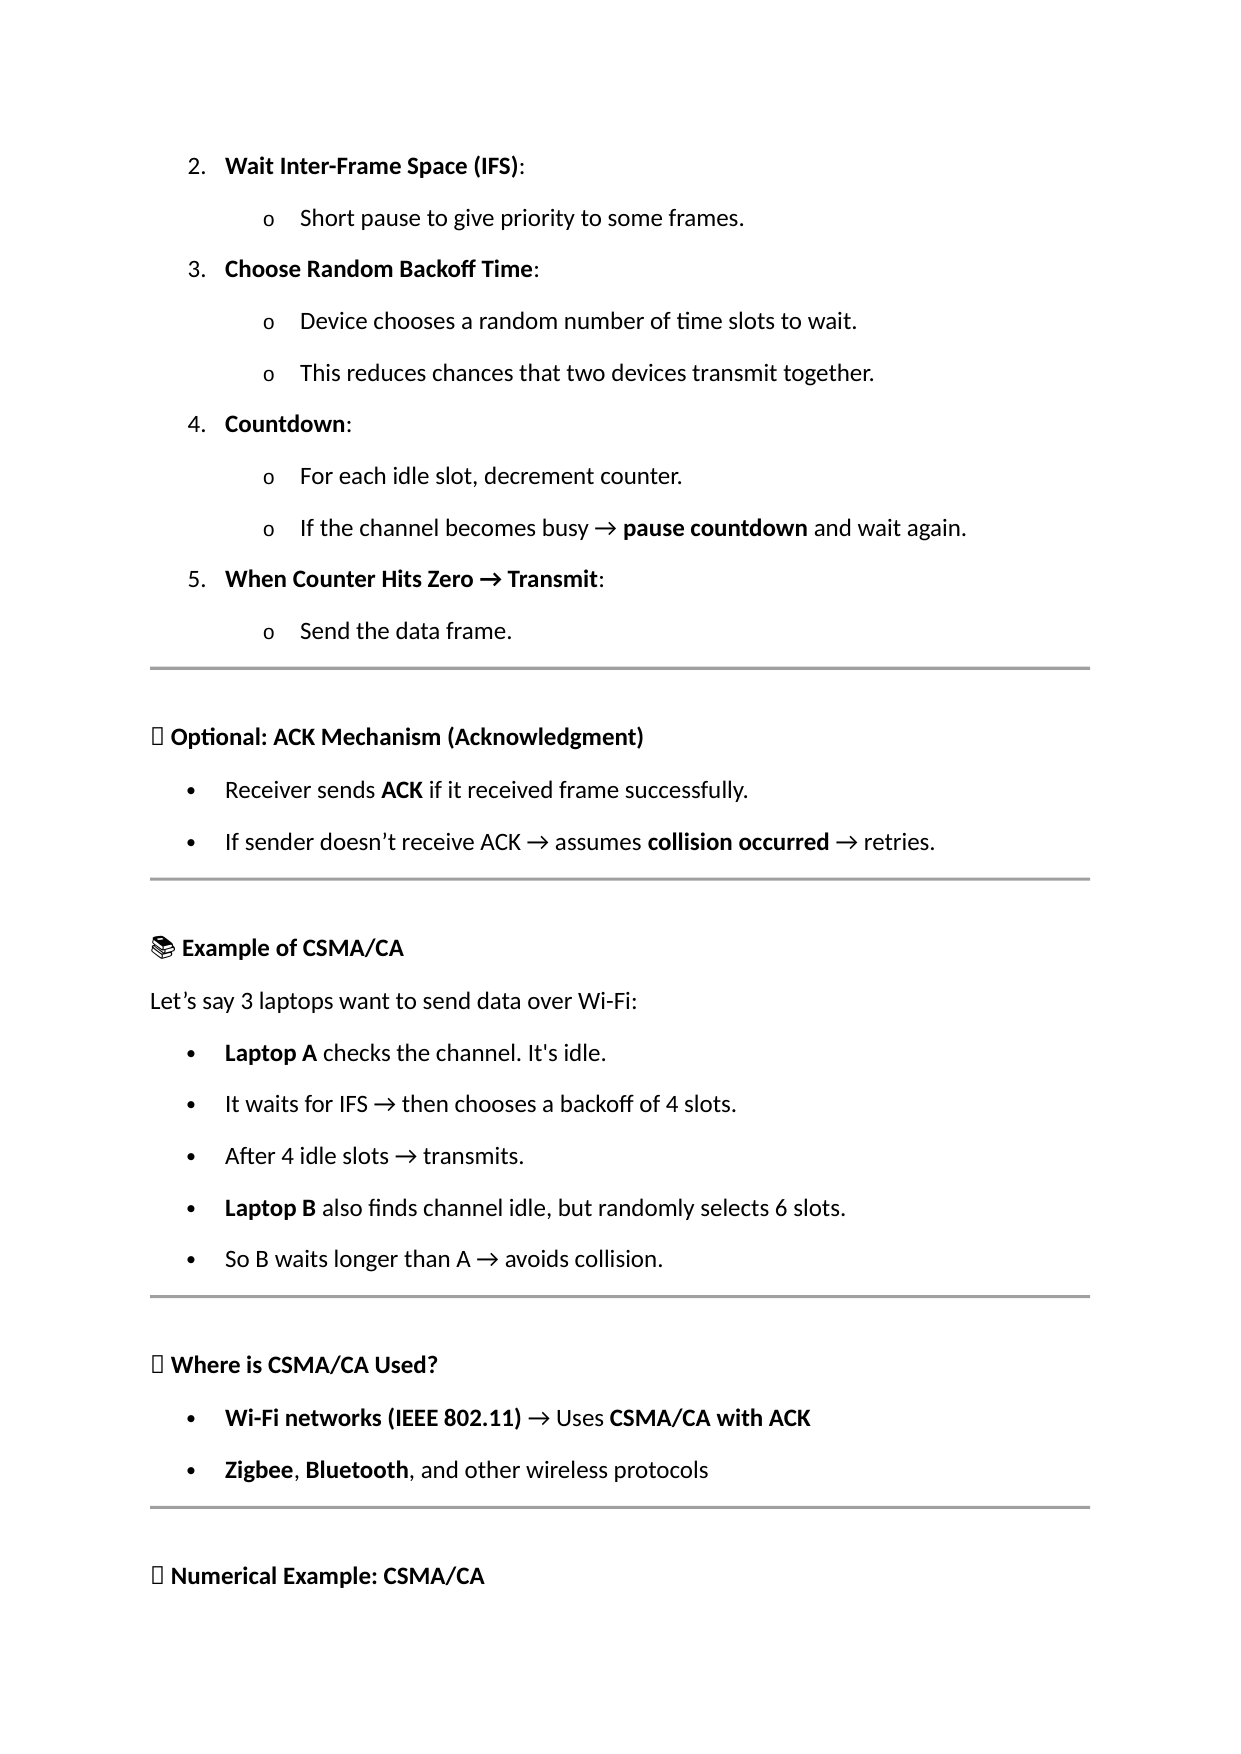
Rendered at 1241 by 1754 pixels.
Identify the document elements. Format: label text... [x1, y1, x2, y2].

text 📐 Numerical Example: CSMA/CA [150, 1557, 1090, 1592]
list Countdown: [187, 408, 1090, 439]
text 🔐 Optional: ACK Mechanism (Acknowledgment) [150, 718, 1090, 752]
list So B waits longer than A → avoids collision. [187, 1243, 1090, 1274]
list Wi-Fi networks (IEEE 802.11) → Uses CSMA/CA with ACK [187, 1402, 1090, 1433]
list After 4 idle slots → transmits. [187, 1140, 1090, 1171]
list Wait Inter-Frame Space (IFS): [187, 150, 1090, 181]
list Device chooses a random number of time slots to wait. [262, 305, 1090, 336]
text Let’s say 3 laptops want to send data over Wi-Fi: [150, 985, 1090, 1016]
list Receiver sends ACK if it received frame successfully. [187, 774, 1090, 805]
list If sender doesn’t receive ACK → assumes collision occurred → retries. [187, 826, 1090, 856]
list If the channel becomes busy → pause countdown and wait again. [262, 512, 1090, 542]
list Laptop A checks the channel. It's idle. [187, 1037, 1090, 1067]
list When Counter Hits Zero → Transmit: [187, 563, 1090, 594]
list Choose Random Backoff Time: [187, 253, 1090, 284]
list Send the data frame. [262, 615, 1090, 646]
text 📚 Example of CSMA/CA [150, 929, 1090, 963]
text 📍 Where is CSMA/CA Used? [150, 1347, 1090, 1381]
list For each idle slot, decrement counter. [262, 460, 1090, 491]
list Short pause to give priority to some frames. [262, 202, 1090, 232]
list This reduces chances that two devices transmit together. [262, 357, 1090, 387]
list Zigbee, Bluetooth, and other wireless protocols [187, 1454, 1090, 1485]
list Laptop B also finds channel idle, but randomly selects 6 slots. [187, 1192, 1090, 1222]
list It waits for IFS → then chooses a backoff of 4 slots. [187, 1088, 1090, 1119]
